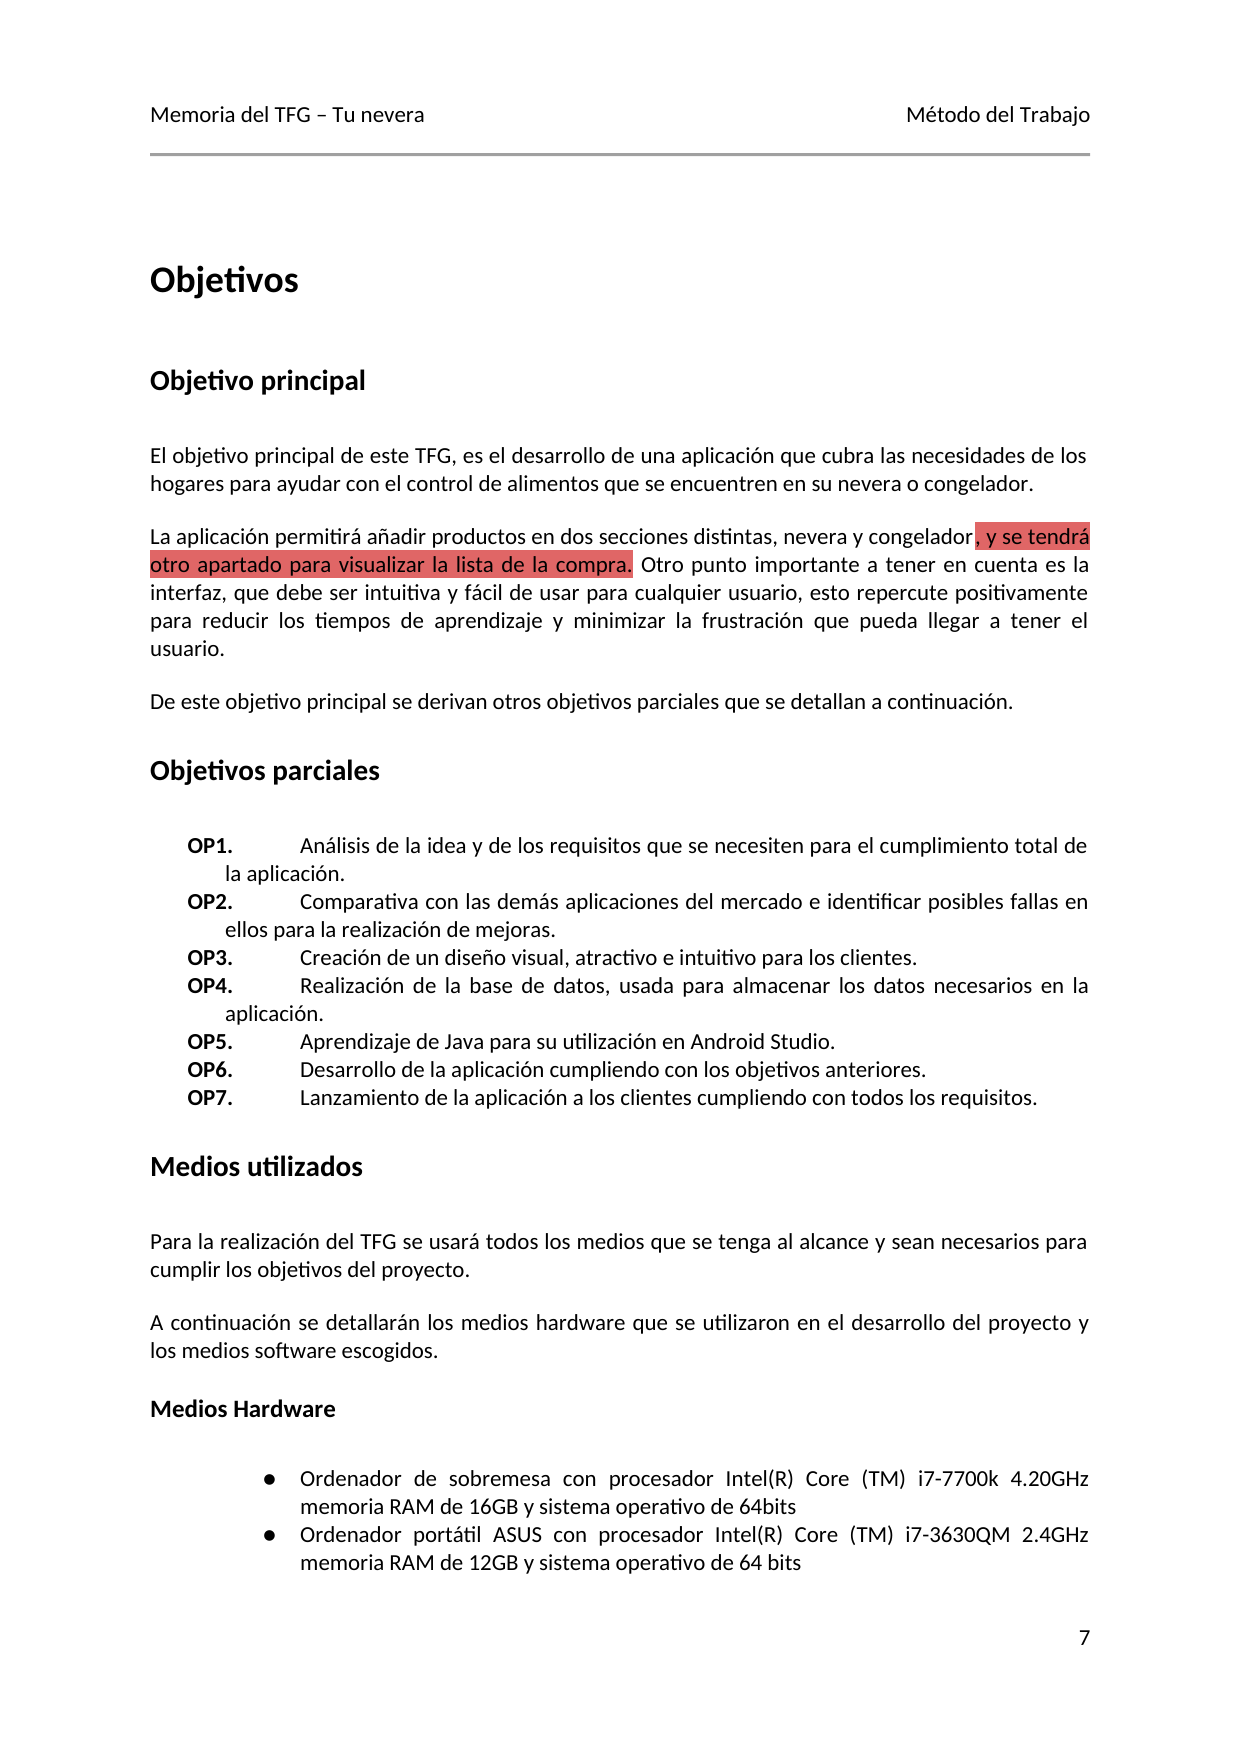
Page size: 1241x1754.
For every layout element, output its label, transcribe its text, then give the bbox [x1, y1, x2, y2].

text De este objetivo principal se derivan otros objetivos parciales que se detallan a continuación. [150, 687, 1090, 715]
subtitle Objetivos parciales [150, 752, 1090, 788]
list Ordenador de sobremesa con procesador Intel(R) Core (TM) i7-7700k 4.20GHz memoria RAM de 16GB y sistema operativo de 64bits [262, 1464, 1090, 1520]
text Para la realización del TFG se usará todos los medios que se tenga al alcance y sean necesarios para cumplir los objetivos del proyecto. [150, 1227, 1090, 1283]
subtitle Medios Hardware [150, 1393, 1090, 1424]
subtitle Objetivo principal [150, 362, 1090, 398]
list Creación de un diseño visual, atractivo e intuitivo para los clientes. [187, 943, 1090, 971]
text La aplicación permitirá añadir productos en dos secciones distintas, nevera y congelador, y se tendrá otro apartado para visualizar la lista de la compra. Otro punto importante a tener en cuenta es la interfaz, que debe ser intuitiva y fácil de usar para cualquier usuario, esto repercute positivamente para reducir los tiempos de aprendizaje y minimizar la frustración que pueda llegar a tener el usuario. [150, 522, 1090, 662]
subtitle Medios utilizados [150, 1148, 1090, 1184]
list Comparativa con las demás aplicaciones del mercado e identificar posibles fallas en ellos para la realización de mejoras. [187, 887, 1090, 943]
text A continuación se detallarán los medios hardware que se utilizaron en el desarrollo del proyecto y los medios software escogidos. [150, 1308, 1090, 1364]
list Lanzamiento de la aplicación a los clientes cumpliendo con todos los requisitos. [187, 1083, 1090, 1111]
list Aprendizaje de Java para su utilización en Android Studio. [187, 1027, 1090, 1055]
text El objetivo principal de este TFG, es el desarrollo de una aplicación que cubra las necesidades de los hogares para ayudar con el control de alimentos que se encuentren en su nevera o congelador. [150, 441, 1090, 497]
list Análisis de la idea y de los requisitos que se necesiten para el cumplimiento total de la aplicación. [187, 831, 1090, 887]
subtitle Objetivos [150, 256, 1090, 302]
list Realización de la base de datos, usada para almacenar los datos necesarios en la aplicación. [187, 971, 1090, 1027]
list Ordenador portátil ASUS con procesador Intel(R) Core (TM) i7-3630QM 2.4GHz memoria RAM de 12GB y sistema operativo de 64 bits [262, 1520, 1090, 1576]
list Desarrollo de la aplicación cumpliendo con los objetivos anteriores. [187, 1055, 1090, 1083]
